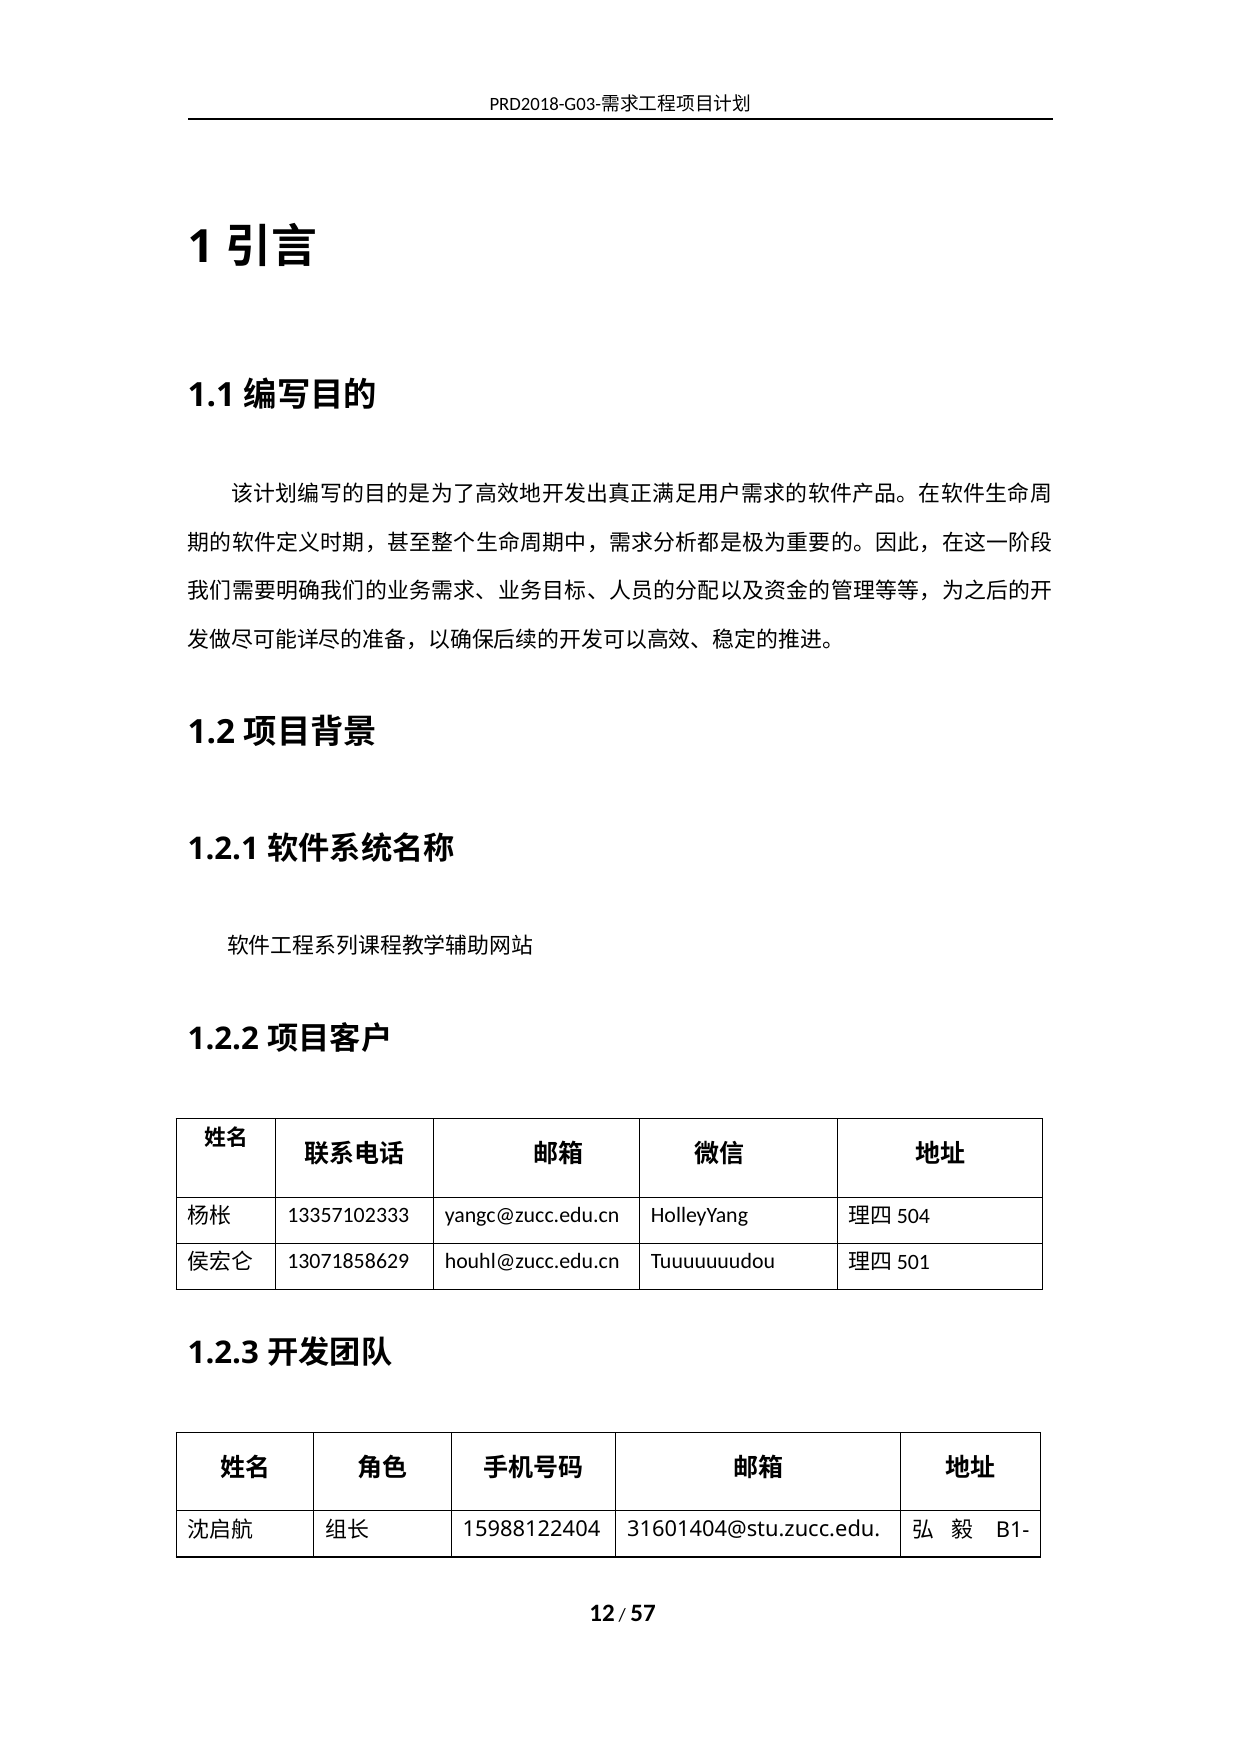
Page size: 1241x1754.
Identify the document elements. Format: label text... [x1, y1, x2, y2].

subtitle 1.2.3 开发团队 [187, 1317, 1053, 1382]
table_header 邮箱 [434, 1119, 639, 1197]
table_cell yangc@zucc.edu.cn [434, 1198, 639, 1243]
table_cell 弘毅B1-614 [901, 1511, 1040, 1556]
text 软件工程系列课程教学辅助网站 [187, 928, 1053, 961]
table_cell houhl@zucc.edu.cn [434, 1244, 639, 1289]
table_header 联系电话 [276, 1119, 433, 1197]
table_header 微信 [640, 1119, 837, 1197]
table_header 地址 [838, 1119, 1042, 1197]
subtitle 1.2.2 项目客户 [187, 1003, 1053, 1068]
table_cell 13071858629 [276, 1244, 433, 1289]
subtitle 1 引言 [187, 194, 1053, 291]
subtitle 1.1 编写目的 [187, 359, 1053, 424]
table_cell 侯宏仑 [177, 1244, 275, 1289]
table_header 邮箱 [616, 1433, 900, 1510]
table_header 地址 [901, 1433, 1040, 1510]
table_header 姓名 [177, 1119, 275, 1197]
table_header 姓名 [177, 1433, 313, 1510]
table_cell HolleyYang [640, 1198, 837, 1243]
table_cell 沈启航 [177, 1511, 313, 1556]
table_cell 理四501 [838, 1244, 1042, 1289]
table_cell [616, 1511, 900, 1556]
table_cell 13357102333 [276, 1198, 433, 1243]
table_cell 15988122404 [452, 1511, 615, 1556]
subtitle 1.2.1 软件系统名称 [187, 813, 1053, 878]
text 该计划编写的目的是为了高效地开发出真正满足用户需求的软件产品。在软件生命周期的软件定义时期，甚至整个生命周期中，需求分析都是极为重要的。因此，在这一阶段，我们需要明确我们的业务需求、业务目标、人员的分配以及资金的管理等等，为之后的开发做尽可能详尽的准备，以确保后续的开发可以高效、稳定的推进。 [187, 475, 1053, 654]
table_cell 杨枨 [177, 1198, 275, 1243]
table_cell 理四504 [838, 1198, 1042, 1243]
table_header 手机号码 [452, 1433, 615, 1510]
table_cell Tuuuuuuudou [640, 1244, 837, 1289]
table_header 角色 [314, 1433, 451, 1510]
subtitle 1.2 项目背景 [187, 697, 1053, 762]
table_cell 组长 [314, 1511, 451, 1556]
